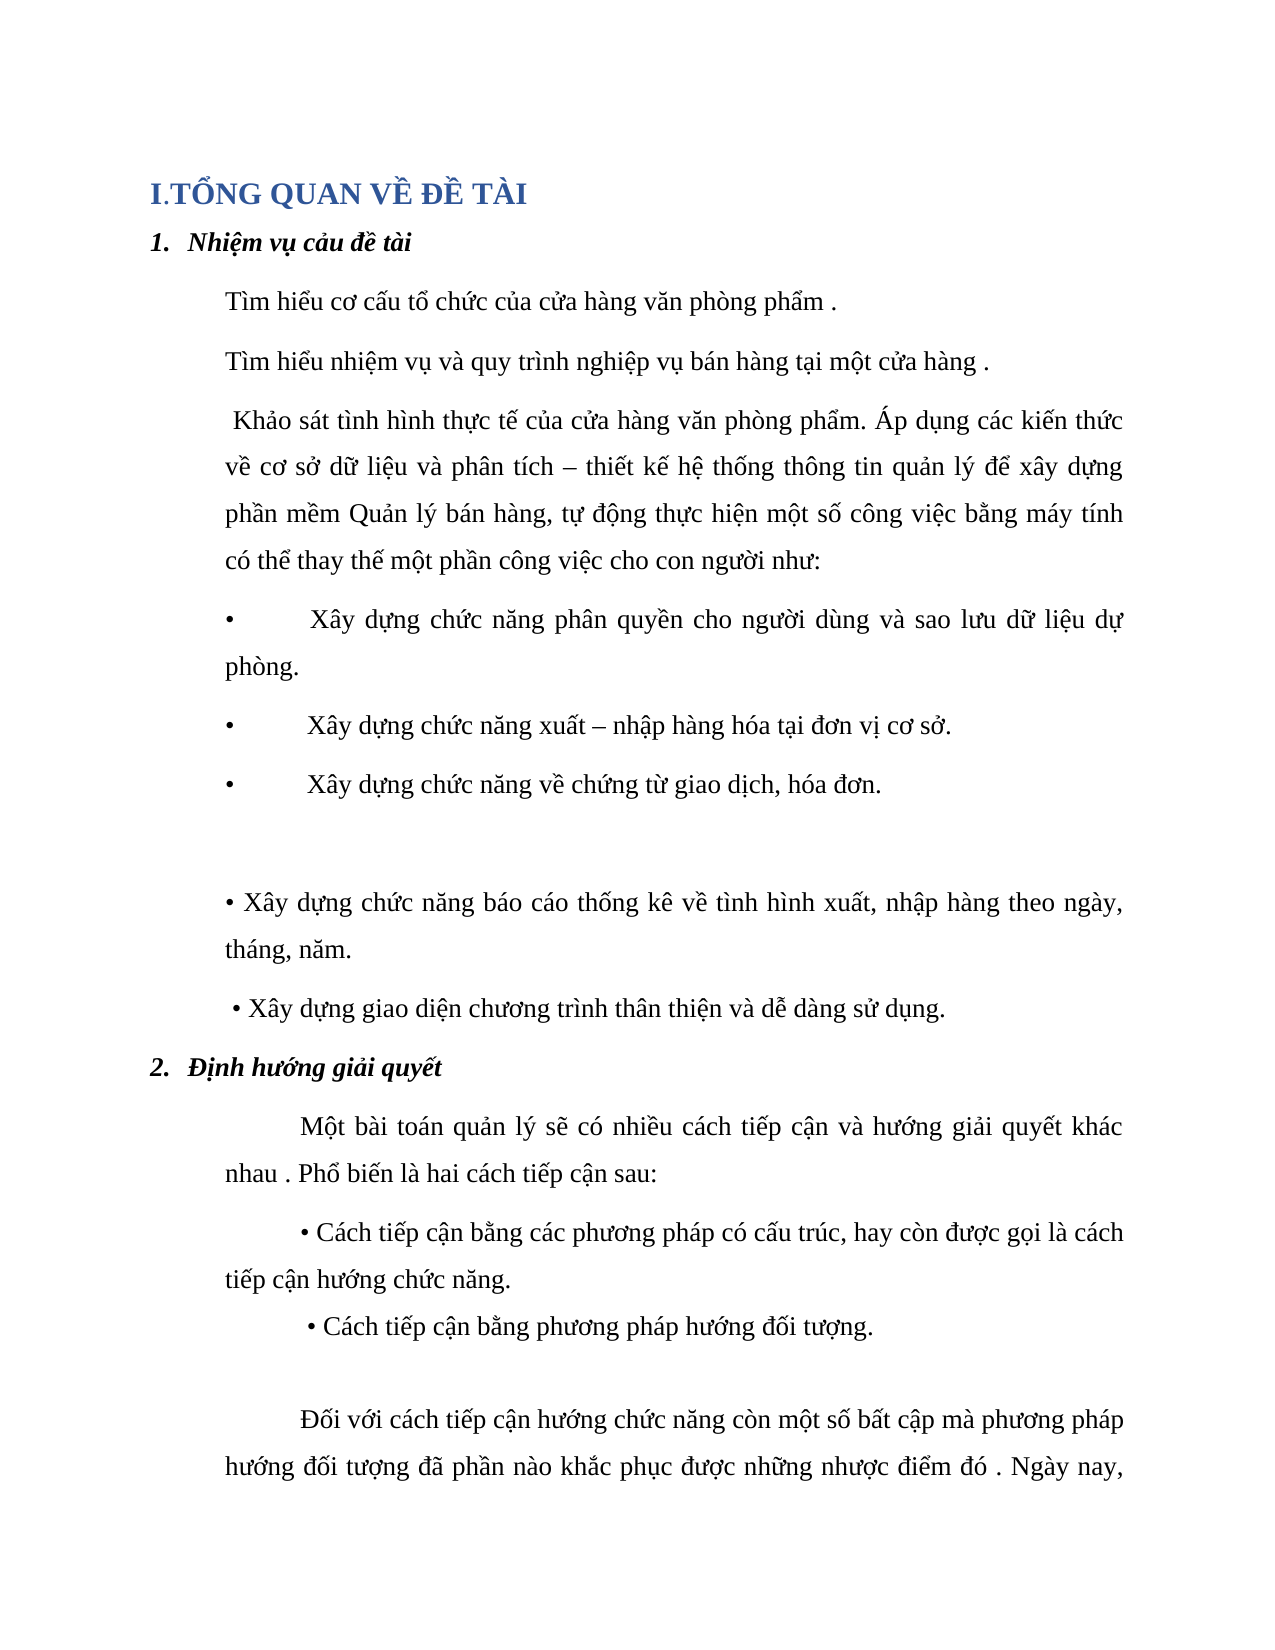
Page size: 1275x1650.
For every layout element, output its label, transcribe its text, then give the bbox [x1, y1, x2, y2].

subtitle I.TỔNG QUAN VỀ ĐỀ TÀI [150, 175, 1125, 211]
text • Xây dựng chức năng về chứng từ giao dịch, hóa đơn. [225, 768, 1125, 799]
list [225, 1403, 1125, 1481]
list • Cách tiếp cận bằng các phương pháp có cấu trúc, hay còn được gọi là cách tiếp cận hướng chức năng. [225, 1216, 1125, 1294]
text • Xây dựng giao diện chương trình thân thiện và dễ dàng sử dụng. [225, 992, 1125, 1023]
text Tìm hiểu nhiệm vụ và quy trình nghiệp vụ bán hàng tại một cửa hàng . [225, 344, 1125, 376]
list Nhiệm vụ cảu đề tài [150, 226, 1125, 257]
text • Xây dựng chức năng phân quyền cho người dùng và sao lưu dữ liệu dự phòng. [225, 603, 1125, 681]
text Một bài toán quản lý sẽ có nhiều cách tiếp cận và hướng giải quyết khác nhau . Phổ biến là hai cách tiếp cận sau: [225, 1110, 1125, 1188]
list • Cách tiếp cận bằng phương pháp hướng đối tượng. [225, 1309, 1125, 1341]
text Khảo sát tình hình thực tế của cửa hàng văn phòng phẩm. Áp dụng các kiến thức về cơ sở dữ liệu và phân tích – thiết kế hệ thống thông tin quản lý để xây dựng phần mềm Quản lý bán hàng, tự động thực hiện một số công việc bằng máy tính có thể thay thế một phần công việc cho con người như: [225, 404, 1125, 575]
text • Xây dựng chức năng báo cáo thống kê về tình hình xuất, nhập hàng theo ngày, tháng, năm. [225, 886, 1125, 964]
list Định hướng giải quyết [150, 1051, 1125, 1082]
text Tìm hiểu cơ cấu tổ chức của cửa hàng văn phòng phẩm . [225, 285, 1125, 317]
text • Xây dựng chức năng xuất – nhập hàng hóa tại đơn vị cơ sở. [225, 709, 1125, 740]
